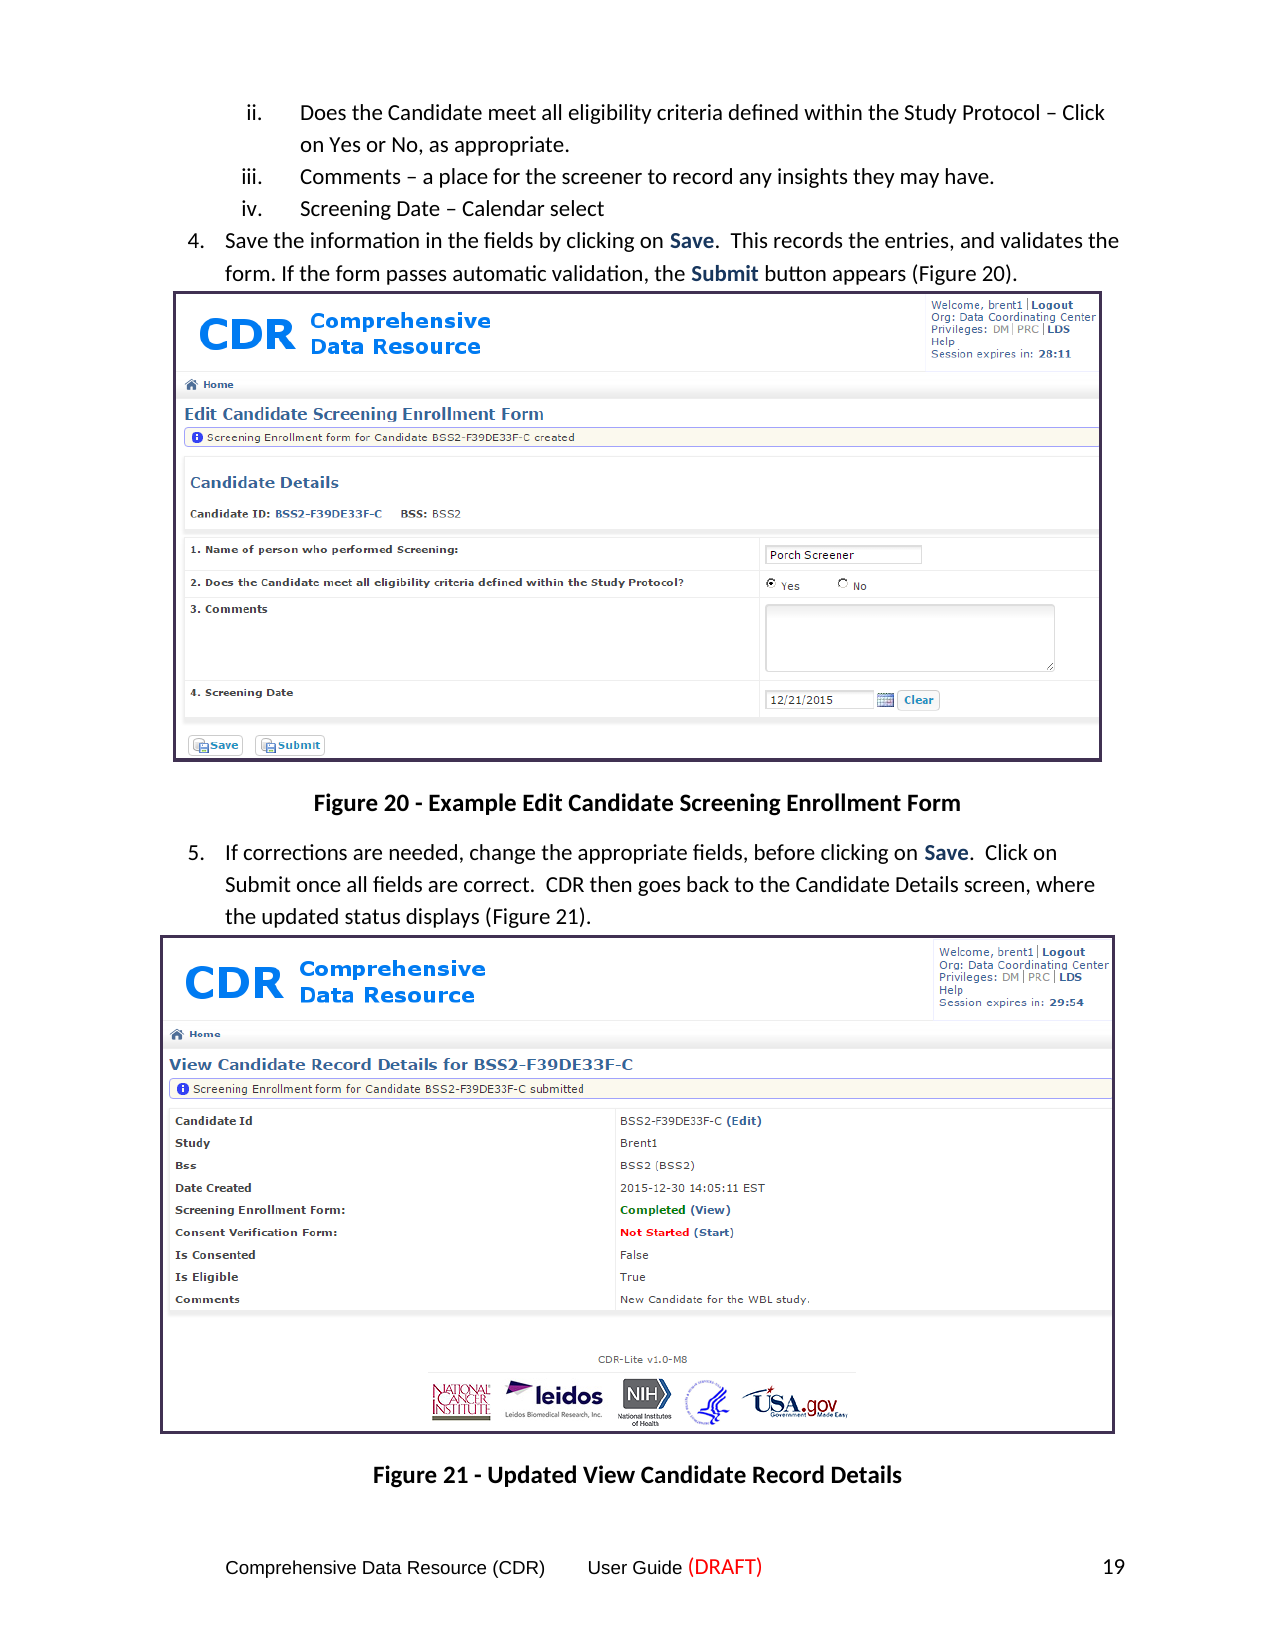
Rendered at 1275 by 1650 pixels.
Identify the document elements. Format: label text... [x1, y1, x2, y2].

picture [176, 294, 1099, 758]
list If corrections are needed, change the appropriate fields, before clicking on Save. Click on Submit once all fields are correct. CDR then goes back to the Candidate Details screen, where the updated status displays (Figure 21). [187, 838, 1125, 930]
list Does the Candidate meet all eligibility criteria defined within the Study Protocol – Click on Yes or No, as appropriate. [262, 98, 1125, 158]
list Save the information in the fields by clicking on Save. This records the entries, and validates the form. If the form passes automatic validation, the Submit button appears (Figure 20). [187, 226, 1125, 287]
list Screening Date – Calendar select [262, 194, 1125, 222]
text Figure 21 - Updated View Candidate Record Details [150, 1459, 1125, 1490]
list Comments – a place for the screener to record any insights they may have. [262, 162, 1125, 190]
picture [163, 938, 1112, 1431]
text Figure 20 - Example Edit Candidate Screening Enrollment Form [150, 787, 1125, 817]
